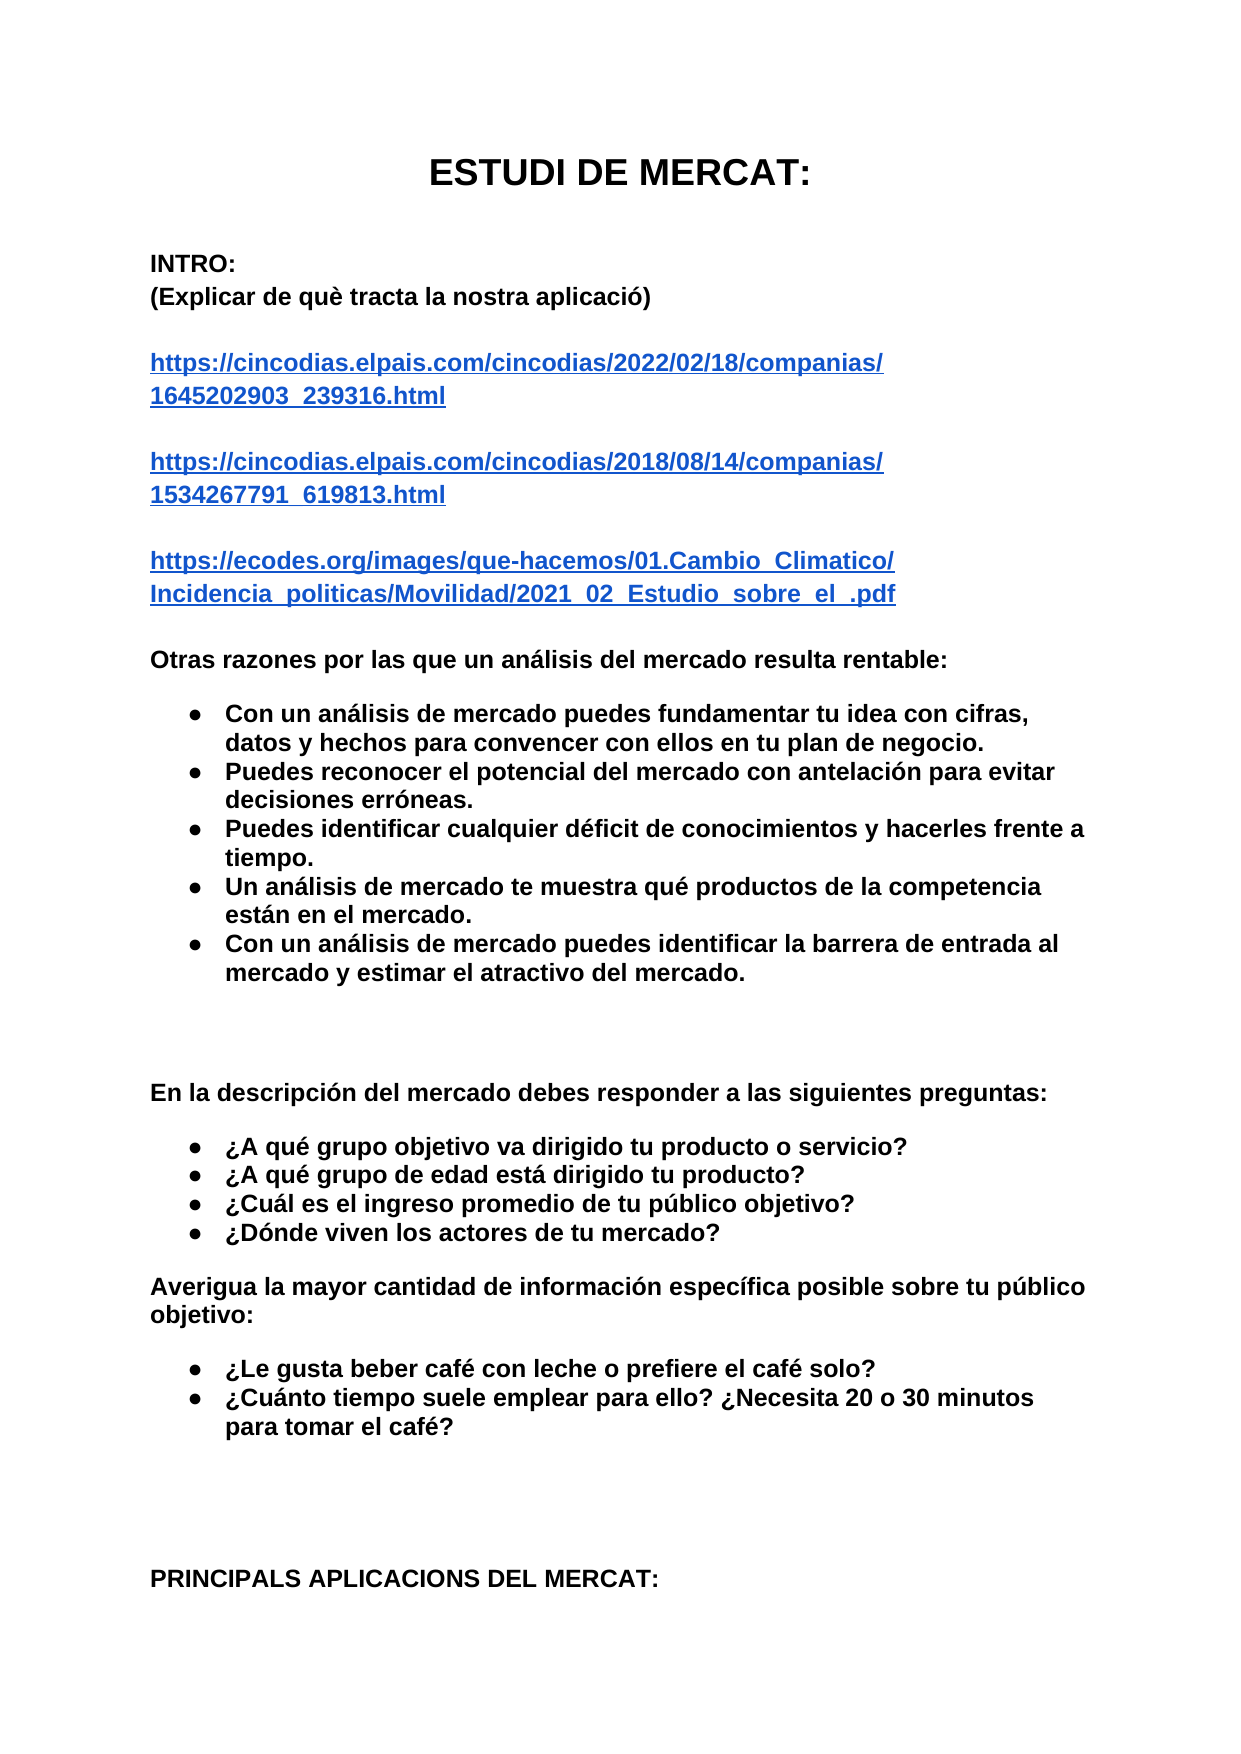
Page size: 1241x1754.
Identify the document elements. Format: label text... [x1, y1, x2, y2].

list ¿A qué grupo de edad está dirigido tu producto? [187, 1160, 1090, 1189]
text Otras razones por las que un análisis del mercado resulta rentable: [150, 645, 1090, 674]
list ¿Dónde viven los actores de tu mercado? [187, 1218, 1090, 1246]
text Averigua la mayor cantidad de información específica posible sobre tu público objetivo: [150, 1271, 1090, 1329]
list ¿Cuál es el ingreso promedio de tu público objetivo? [187, 1189, 1090, 1218]
text PRINCIPALS APLICACIONS DEL MERCAT: [150, 1564, 1090, 1593]
list Puedes identificar cualquier déficit de conocimientos y hacerles frente a tiempo. [187, 814, 1090, 872]
list Puedes reconocer el potencial del mercado con antelación para evitar decisiones erróneas. [187, 757, 1090, 814]
text (Explicar de què tracta la nostra aplicació) [150, 282, 1090, 311]
list ¿Le gusta beber café con leche o prefiere el café solo? [187, 1354, 1090, 1383]
list Con un análisis de mercado puedes fundamentar tu idea con cifras, datos y hechos para convencer con ellos en tu plan de negocio. [187, 699, 1090, 757]
text En la descripción del mercado debes responder a las siguientes preguntas: [150, 1078, 1090, 1106]
list Con un análisis de mercado puedes identificar la barrera de entrada al mercado y estimar el atractivo del mercado. [187, 929, 1090, 987]
text INTRO: [150, 249, 1090, 278]
text https://ecodes.org/images/que-hacemos/01.Cambio_Climatico/Incidencia_politicas/Movilidad/2021_02_Estudio_sobre_el_.pdf [150, 546, 1090, 608]
text https://cincodias.elpais.com/cincodias/2022/02/18/companias/1645202903_239316.html [150, 348, 1090, 410]
list ¿Cuánto tiempo suele emplear para ello? ¿Necesita 20 o 30 minutos para tomar el café? [187, 1383, 1090, 1440]
list Un análisis de mercado te muestra qué productos de la competencia están en el mercado. [187, 872, 1090, 929]
text https://cincodias.elpais.com/cincodias/2018/08/14/companias/1534267791_619813.html [150, 447, 1090, 509]
list ¿A qué grupo objetivo va dirigido tu producto o servicio? [187, 1131, 1090, 1160]
text ESTUDI DE MERCAT: [150, 150, 1090, 193]
